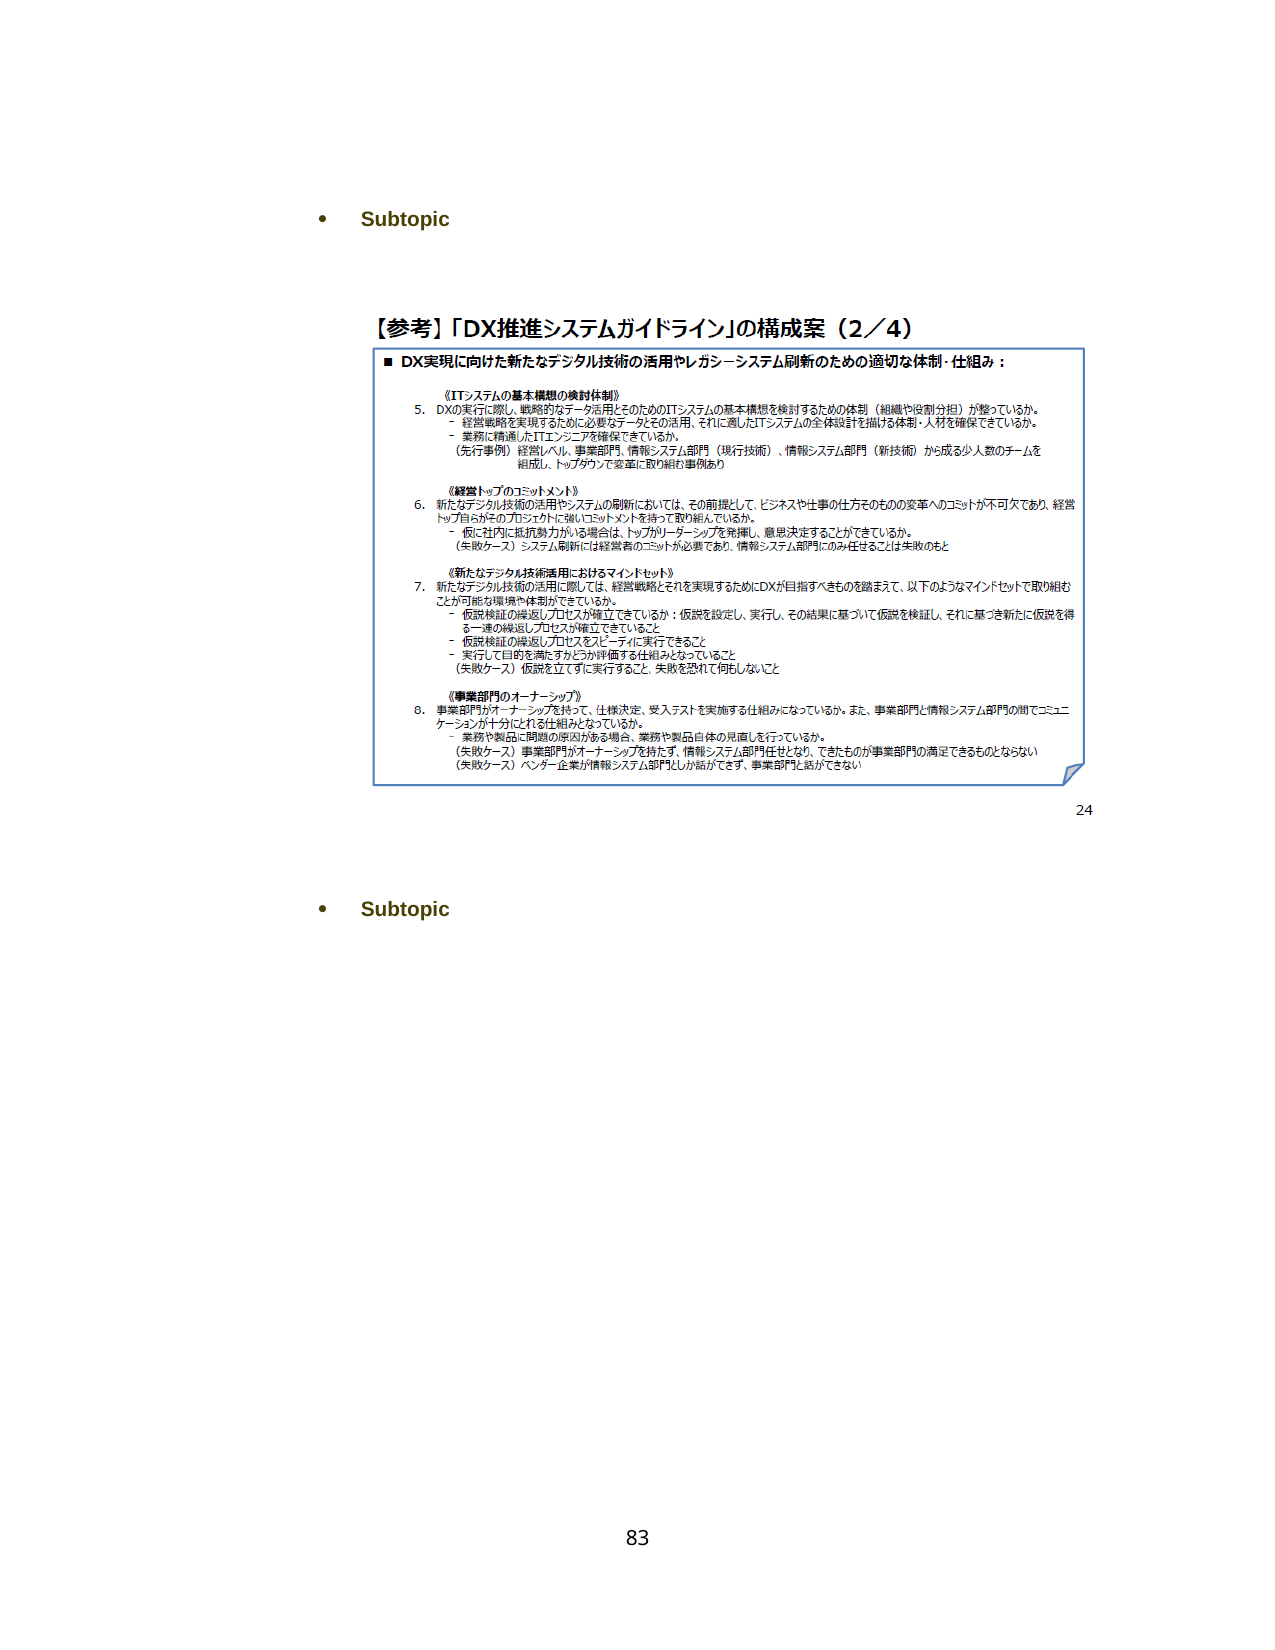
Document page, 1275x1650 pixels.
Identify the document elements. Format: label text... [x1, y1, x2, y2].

picture [360, 308, 1098, 817]
list Subtopic [319, 207, 1098, 231]
list Subtopic [319, 897, 1098, 921]
